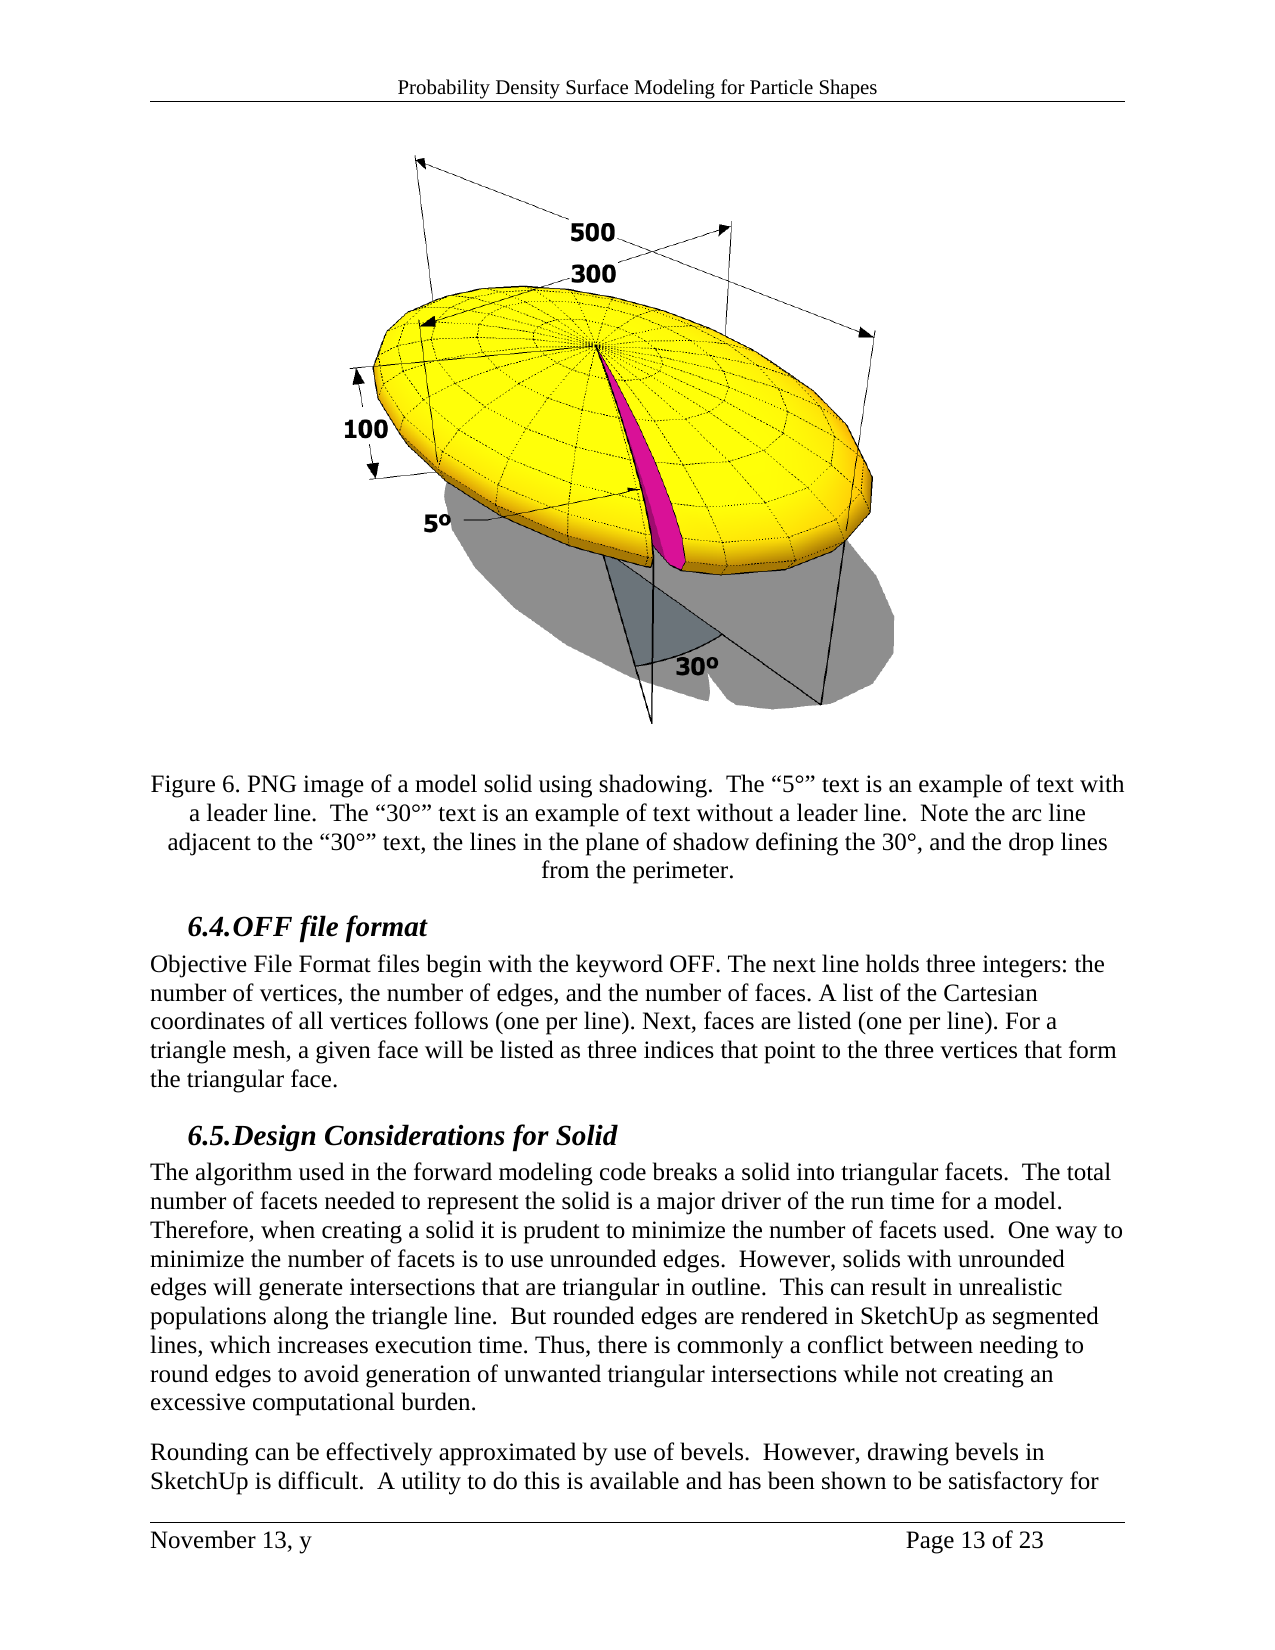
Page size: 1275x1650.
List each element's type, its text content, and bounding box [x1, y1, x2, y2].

subtitle Design Considerations for Solid [187, 1118, 1125, 1151]
text Objective File Format files begin with the keyword OFF. The next line holds three integers: the number of vertices, the number of edges, and the number of faces. A list of the Cartesian coordinates of all vertices follows (one per line). Next, faces are listed (one per line). For a triangle mesh, a given face will be listed as three indices that point to the three vertices that form the triangular face. [150, 949, 1125, 1093]
text Figure 6. PNG image of a model solid using shadowing. The “5°” text is an example of text with a leader line. The “30°” text is an example of text without a leader line. Note the arc line adjacent to the “30°” text, the lines in the plane of shadow defining the 30°, and the drop lines from the perimeter. [150, 769, 1125, 884]
text The algorithm used in the forward modeling code breaks a solid into triangular facets. The total number of facets needed to represent the solid is a major driver of the run time for a model. Therefore, when creating a solid it is prudent to minimize the number of facets used. One way to minimize the number of facets is to use unrounded edges. However, solids with unrounded edges will generate intersections that are triangular in outline. This can result in unrealistic populations along the triangle line. But rounded edges are rendered in SketchUp as segmented lines, which increases execution time. Thus, there is commonly a conflict between needing to round edges to avoid generation of unwanted triangular intersections while not creating an excessive computational burden. [150, 1157, 1125, 1416]
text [150, 1437, 1125, 1494]
picture [260, 150, 1015, 749]
subtitle OFF file format [187, 909, 1125, 943]
